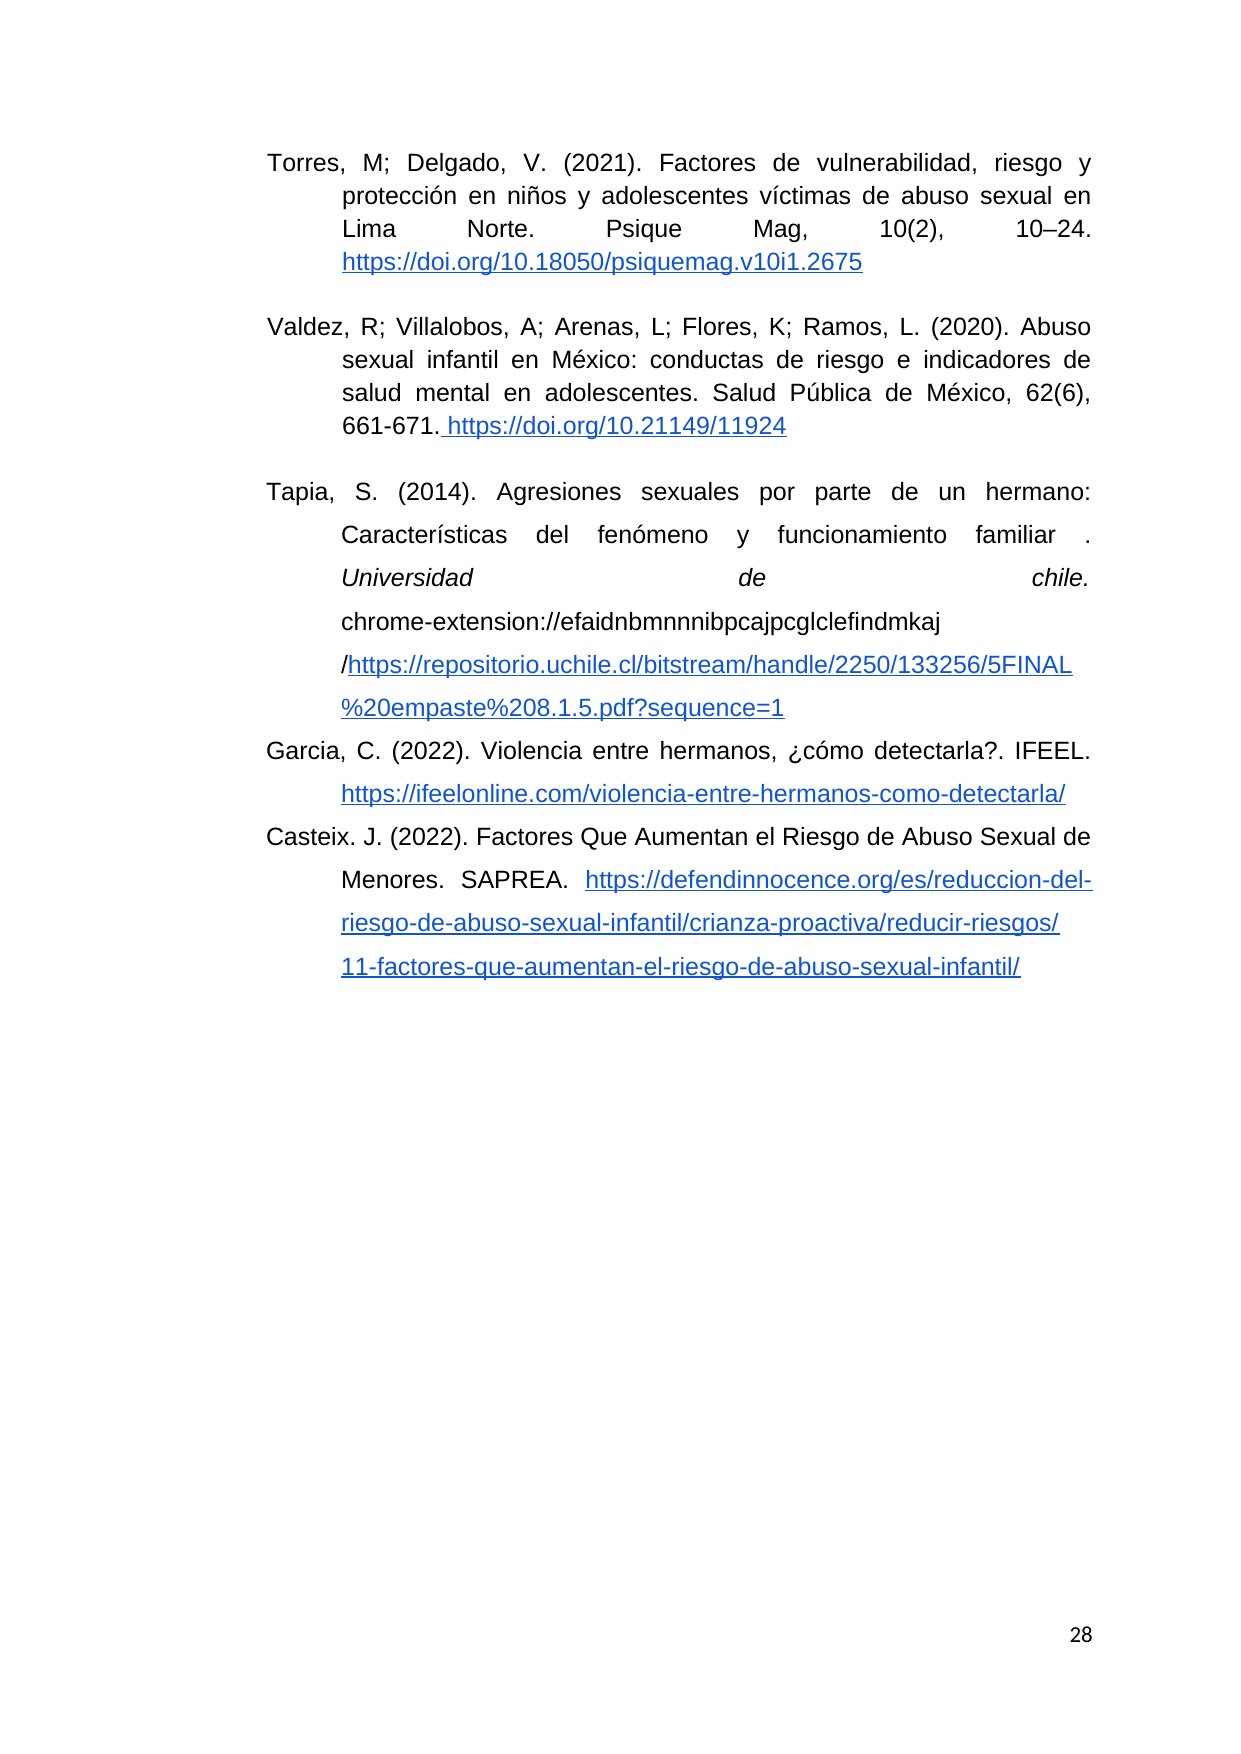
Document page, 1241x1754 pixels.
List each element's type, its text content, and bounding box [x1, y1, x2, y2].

text Casteix. J. (2022). Factores Que Aumentan el Riesgo de Abuso Sexual de Menores. SAPREA. https://defendinnocence.org/es/reduccion-del-riesgo-de-abuso-sexual-infantil/crianza-proactiva/reducir-riesgos/11-factores-que-aumentan-el-riesgo-de-abuso-sexual-infantil/ [266, 822, 1092, 980]
text Tapia, S. (2014). Agresiones sexuales por parte de un hermano: Características del fenómeno y funcionamiento familiar . Universidad de chile. chrome-extension://efaidnbmnnnibpcajpcglclefindmkaj/https://repositorio.uchile.cl/bitstream/handle/2250/133256/5FINAL%20empaste%208.1.5.pdf?sequence=1 [266, 477, 1092, 721]
text Torres, M; Delgado, V. (2021). Factores de vulnerabilidad, riesgo y protección en niños y adolescentes víctimas de abuso sexual en Lima Norte. Psique Mag, 10(2), 10–24. https://doi.org/10.18050/psiquemag.v10i1.2675 [267, 148, 1092, 276]
text Valdez, R; Villalobos, A; Arenas, L; Flores, K; Ramos, L. (2020). Abuso sexual infantil en México: conductas de riesgo e indicadores de salud mental en adolescentes. Salud Pública de México, 62(6), 661-671. https://doi.org/10.21149/11924 [267, 312, 1092, 440]
text Garcia, C. (2022). Violencia entre hermanos, ¿cómo detectarla?. IFEEL. https://ifeelonline.com/violencia-entre-hermanos-como-detectarla/ [266, 736, 1092, 808]
